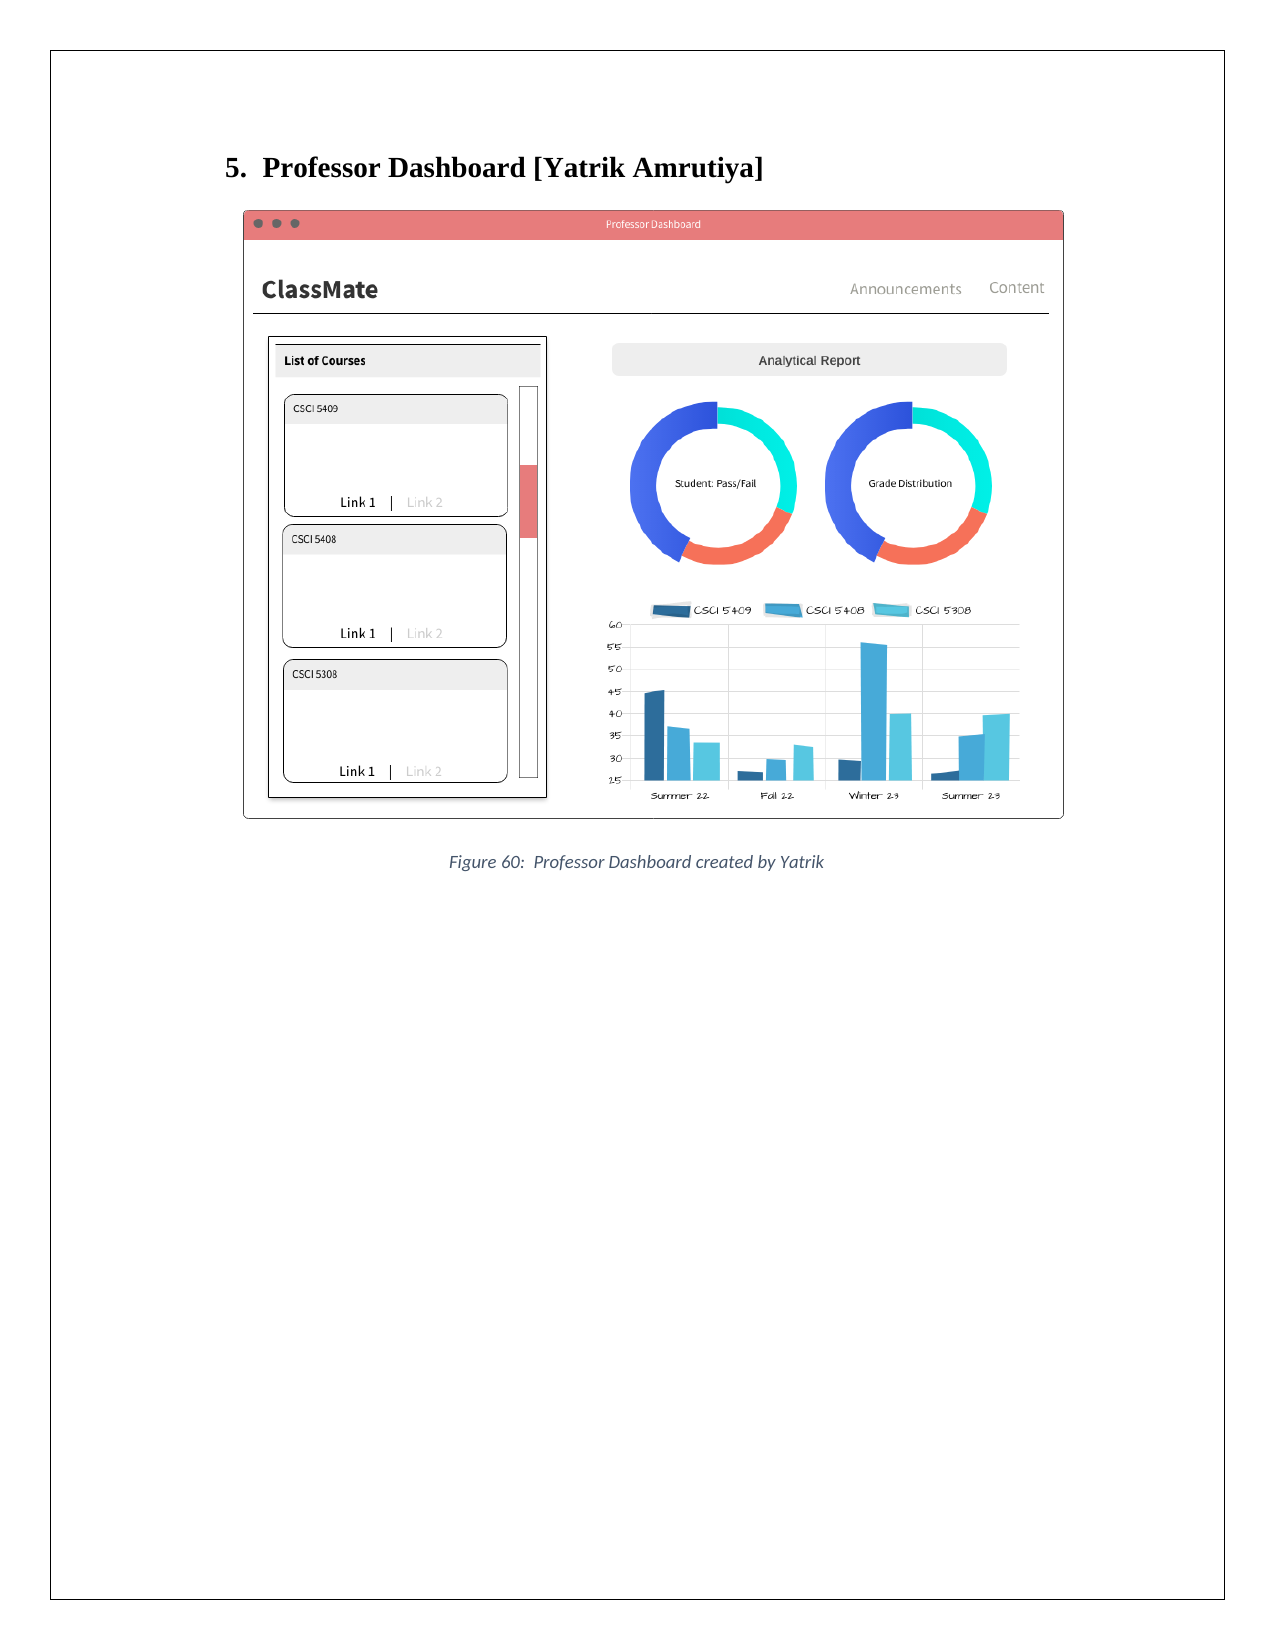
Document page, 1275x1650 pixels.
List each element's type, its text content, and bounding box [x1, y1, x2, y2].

text Figure 60: Professor Dashboard created by Yatrik [150, 850, 1125, 873]
picture [221, 201, 1083, 829]
subtitle Professor Dashboard [Yatrik Amrutiya] [225, 150, 1125, 183]
